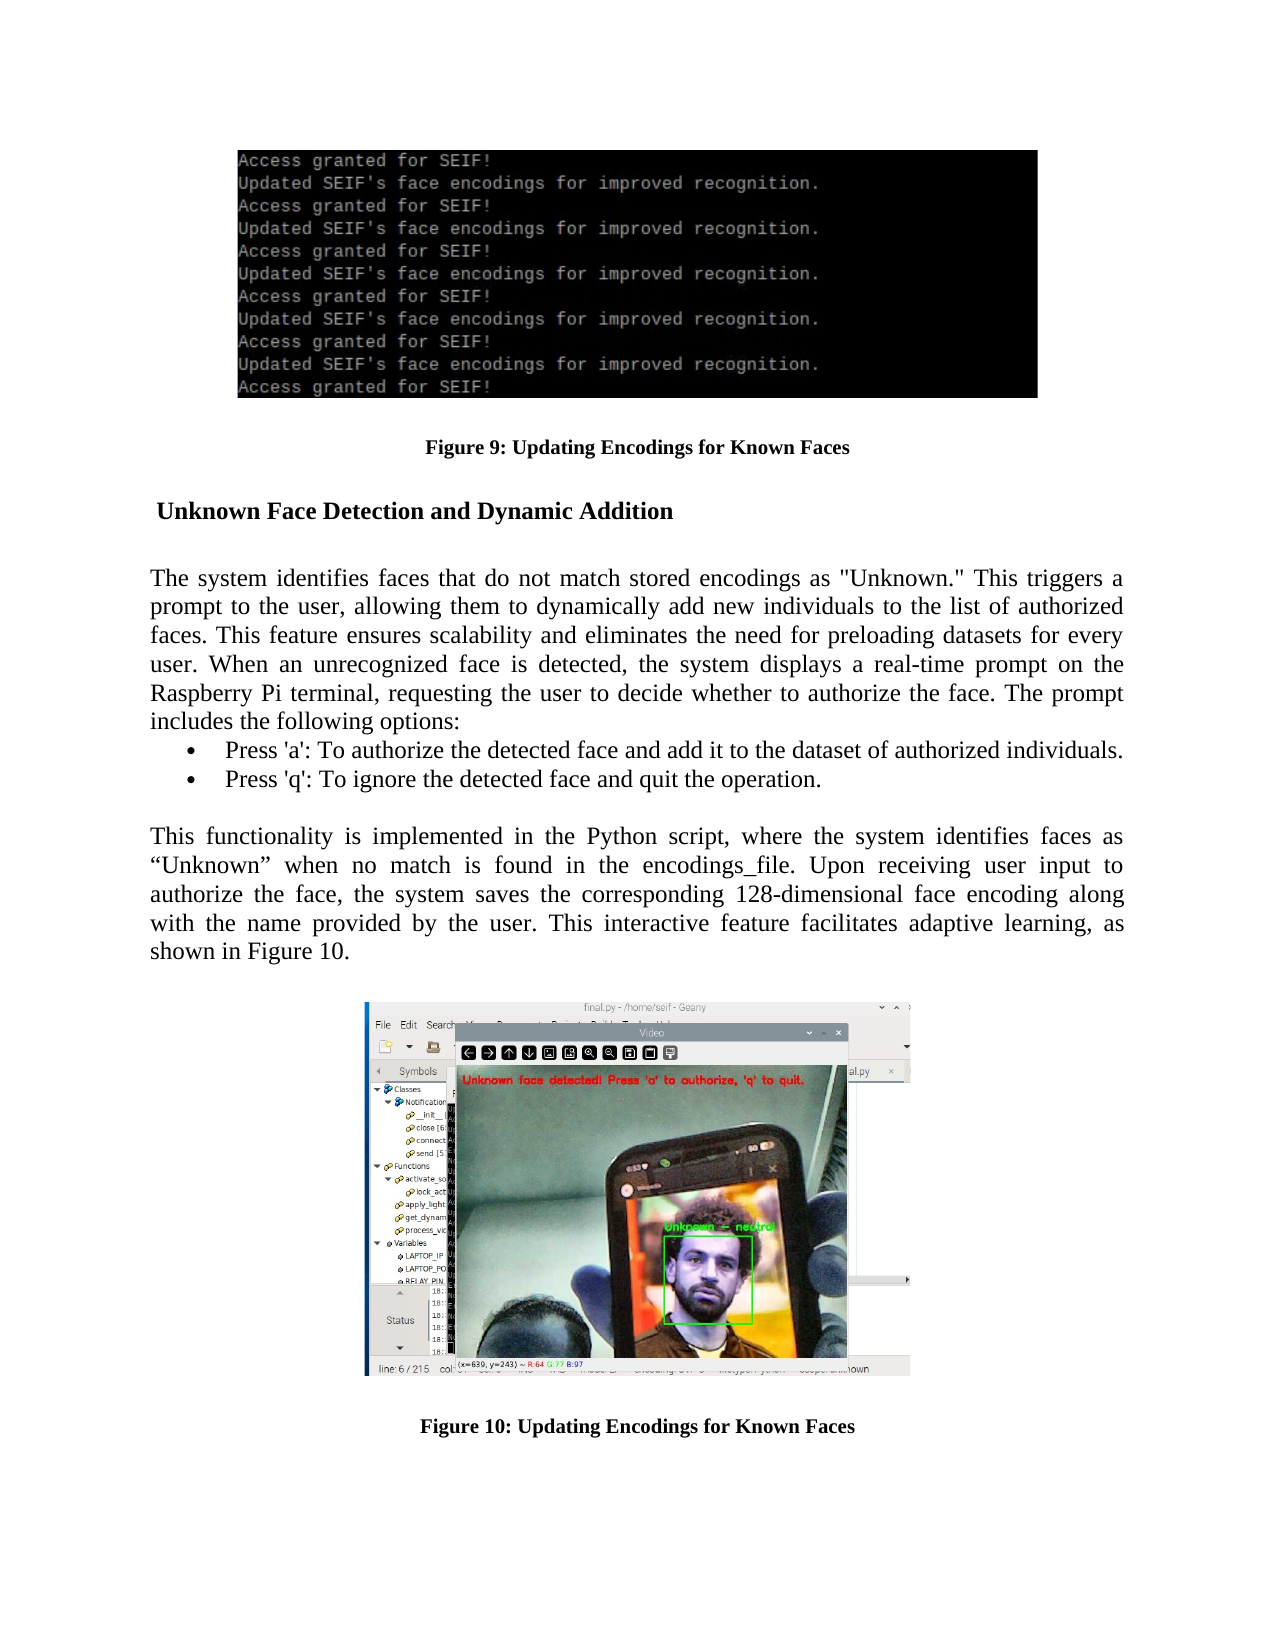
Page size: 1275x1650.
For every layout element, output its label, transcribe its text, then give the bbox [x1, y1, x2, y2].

picture [364, 1002, 911, 1376]
list Press 'q': To ignore the detected face and quit the operation. [187, 764, 1125, 793]
text Figure 9: Updating Encodings for Known Faces [150, 435, 1125, 459]
text Figure 10: Updating Encodings for Known Faces [150, 1413, 1125, 1438]
text The system identifies faces that do not match stored encodings as "Unknown." This triggers a prompt to the user, allowing them to dynamically add new individuals to the list of authorized faces. This feature ensures scalability and eliminates the need for preloading datasets for every user. When an unrecognized face is detected, the system displays a real-time prompt on the Raspberry Pi terminal, requesting the user to decide whether to authorize the face. The prompt includes the following options: [150, 563, 1125, 735]
list Press 'a': To authorize the detected face and add it to the dataset of authorized individuals. [187, 735, 1125, 764]
picture [237, 150, 1038, 398]
text Unknown Face Detection and Dynamic Addition [150, 496, 1125, 525]
text This functionality is implemented in the Python script, where the system identifies faces as “Unknown” when no match is found in the encodings_file. Upon receiving user input to authorize the face, the system saves the corresponding 128-dimensional face encoding along with the name provided by the user. This interactive feature facilitates adaptive learning, as shown in Figure 10. [150, 821, 1125, 965]
